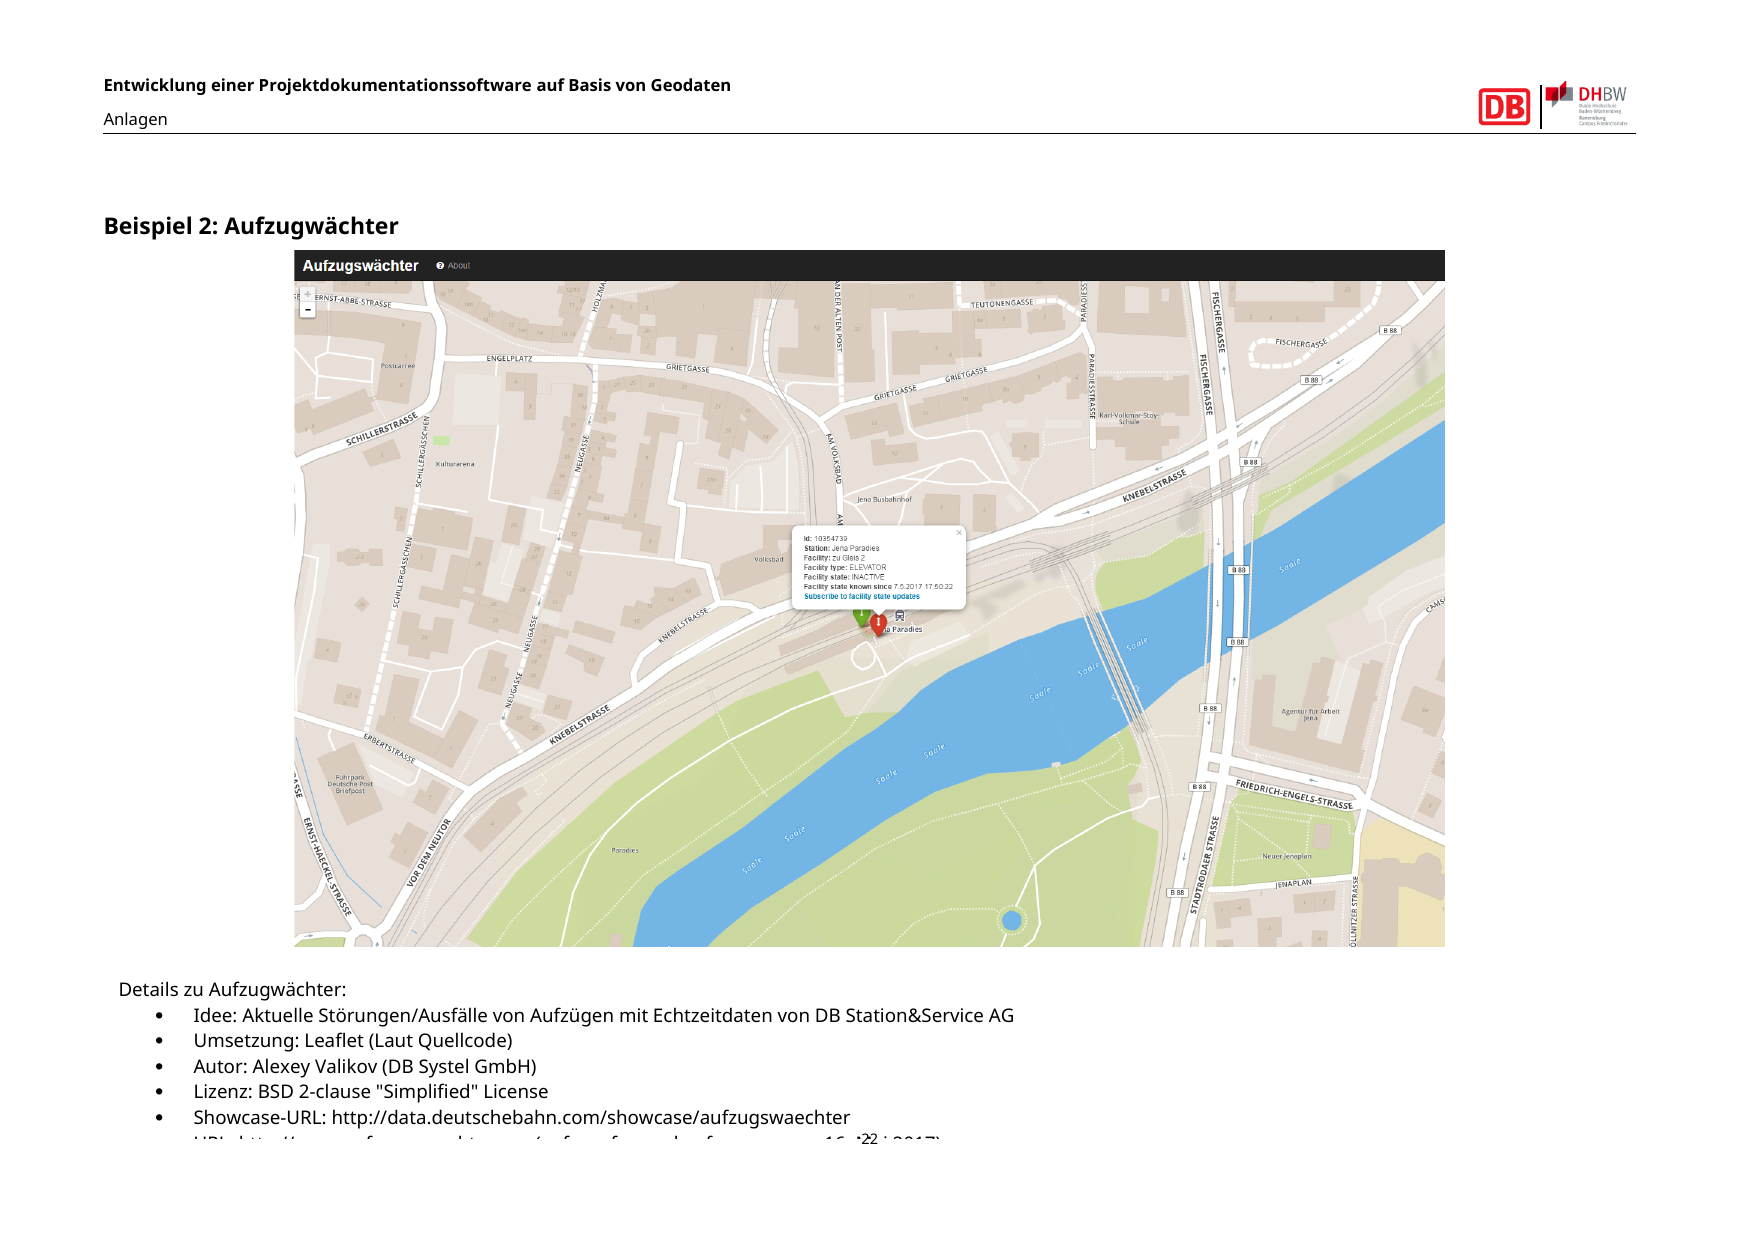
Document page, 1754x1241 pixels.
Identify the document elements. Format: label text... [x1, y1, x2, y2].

picture [294, 250, 1445, 947]
text Beispiel 2: Aufzugwächter [103, 210, 1636, 241]
picture [1478, 88, 1531, 126]
picture [1545, 81, 1628, 126]
